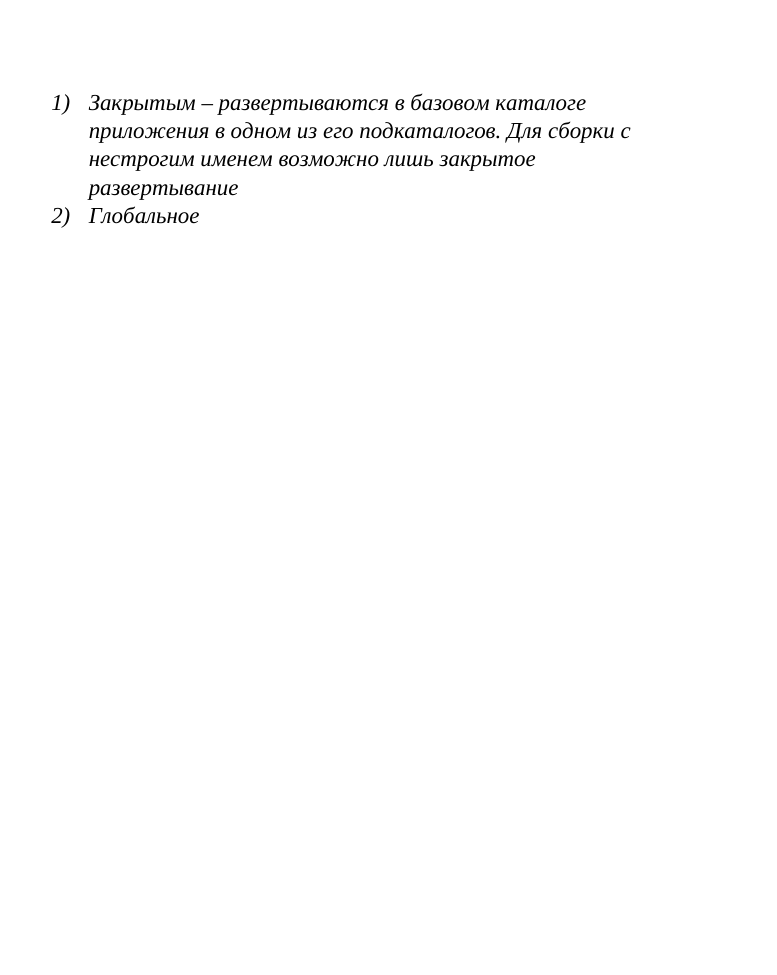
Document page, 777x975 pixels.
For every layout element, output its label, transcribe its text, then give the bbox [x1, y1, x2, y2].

list Глобальное [51, 202, 688, 229]
list Закрытым – развертываются в базовом каталоге приложения в одном из его подкаталогов. Для сборки с нестрогим именем возможно лишь закрытое развертывание [51, 89, 688, 200]
